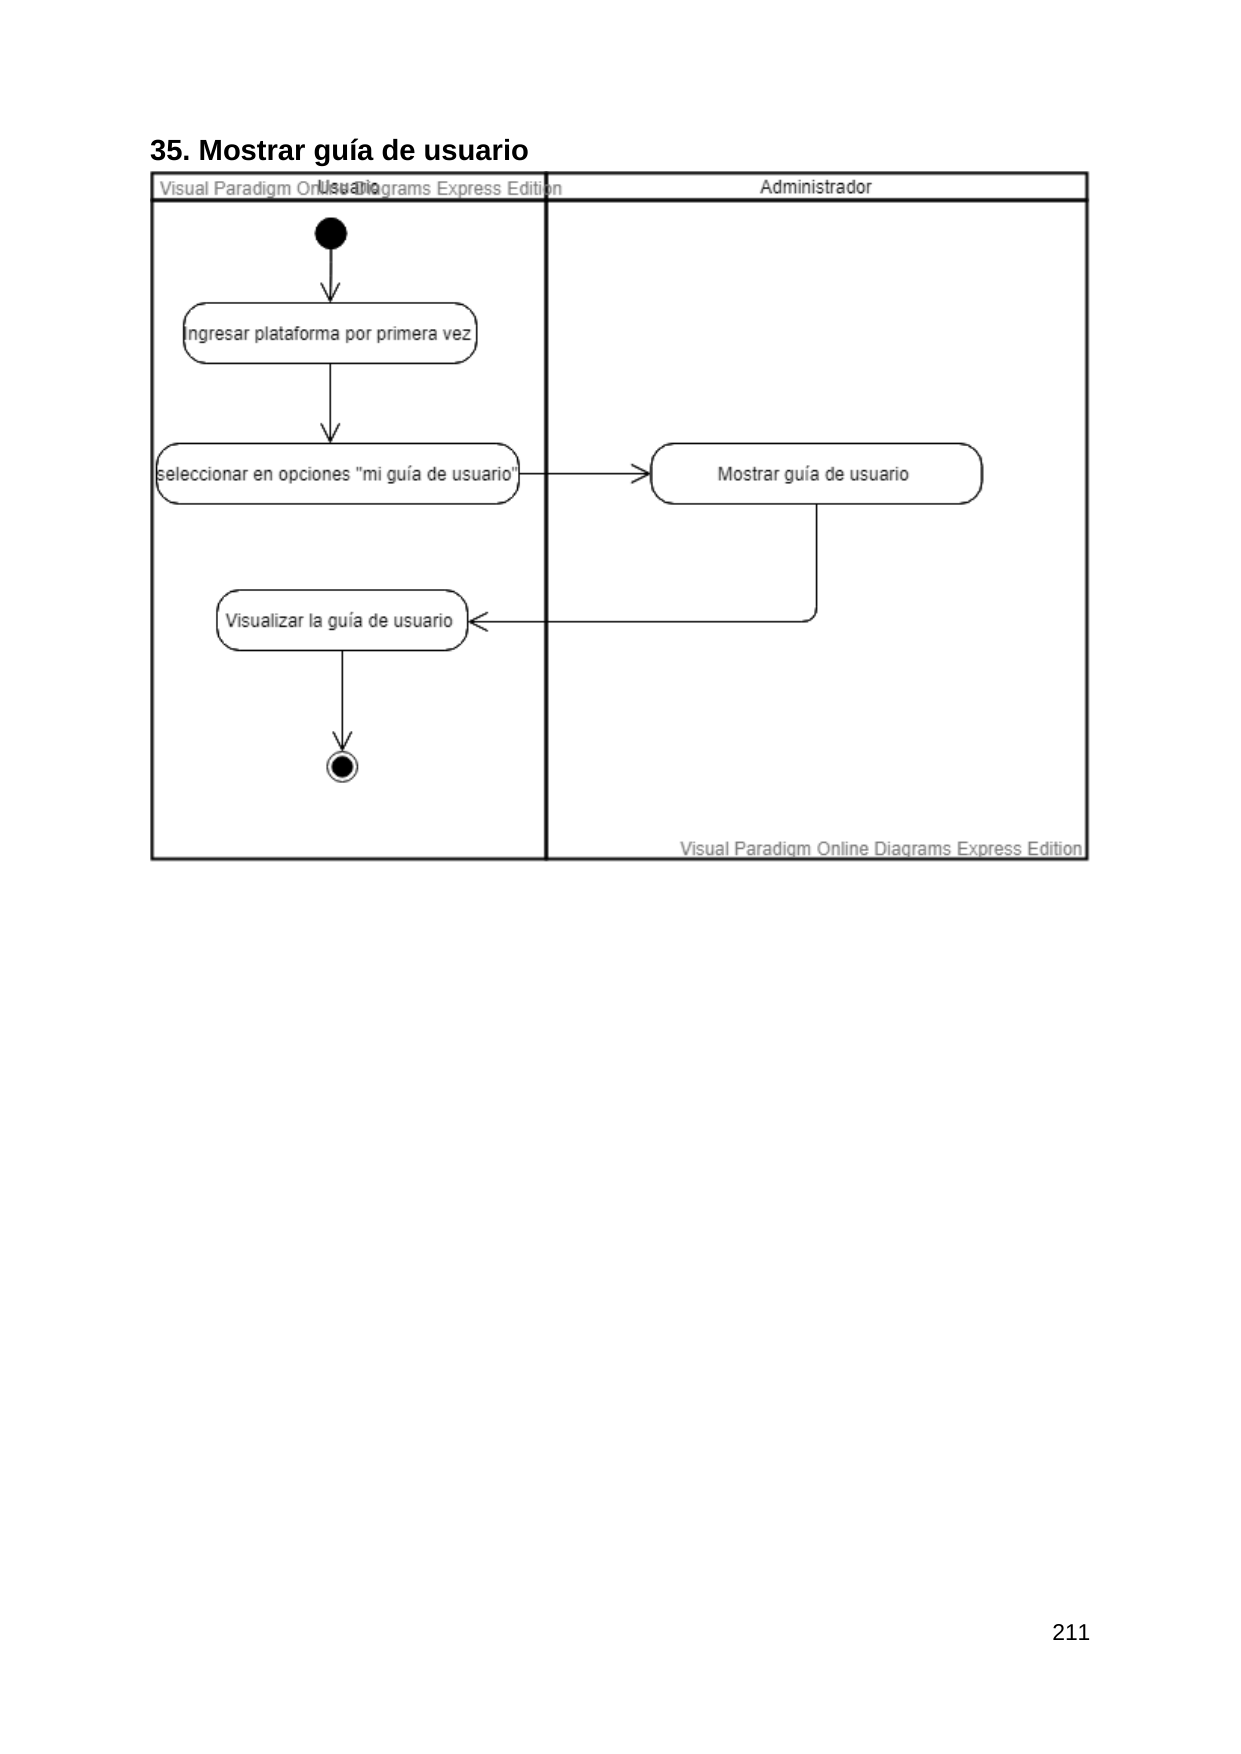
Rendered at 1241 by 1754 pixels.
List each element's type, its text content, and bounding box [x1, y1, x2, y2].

picture [150, 171, 1091, 863]
text 35. Mostrar guía de usuario [150, 133, 1090, 166]
